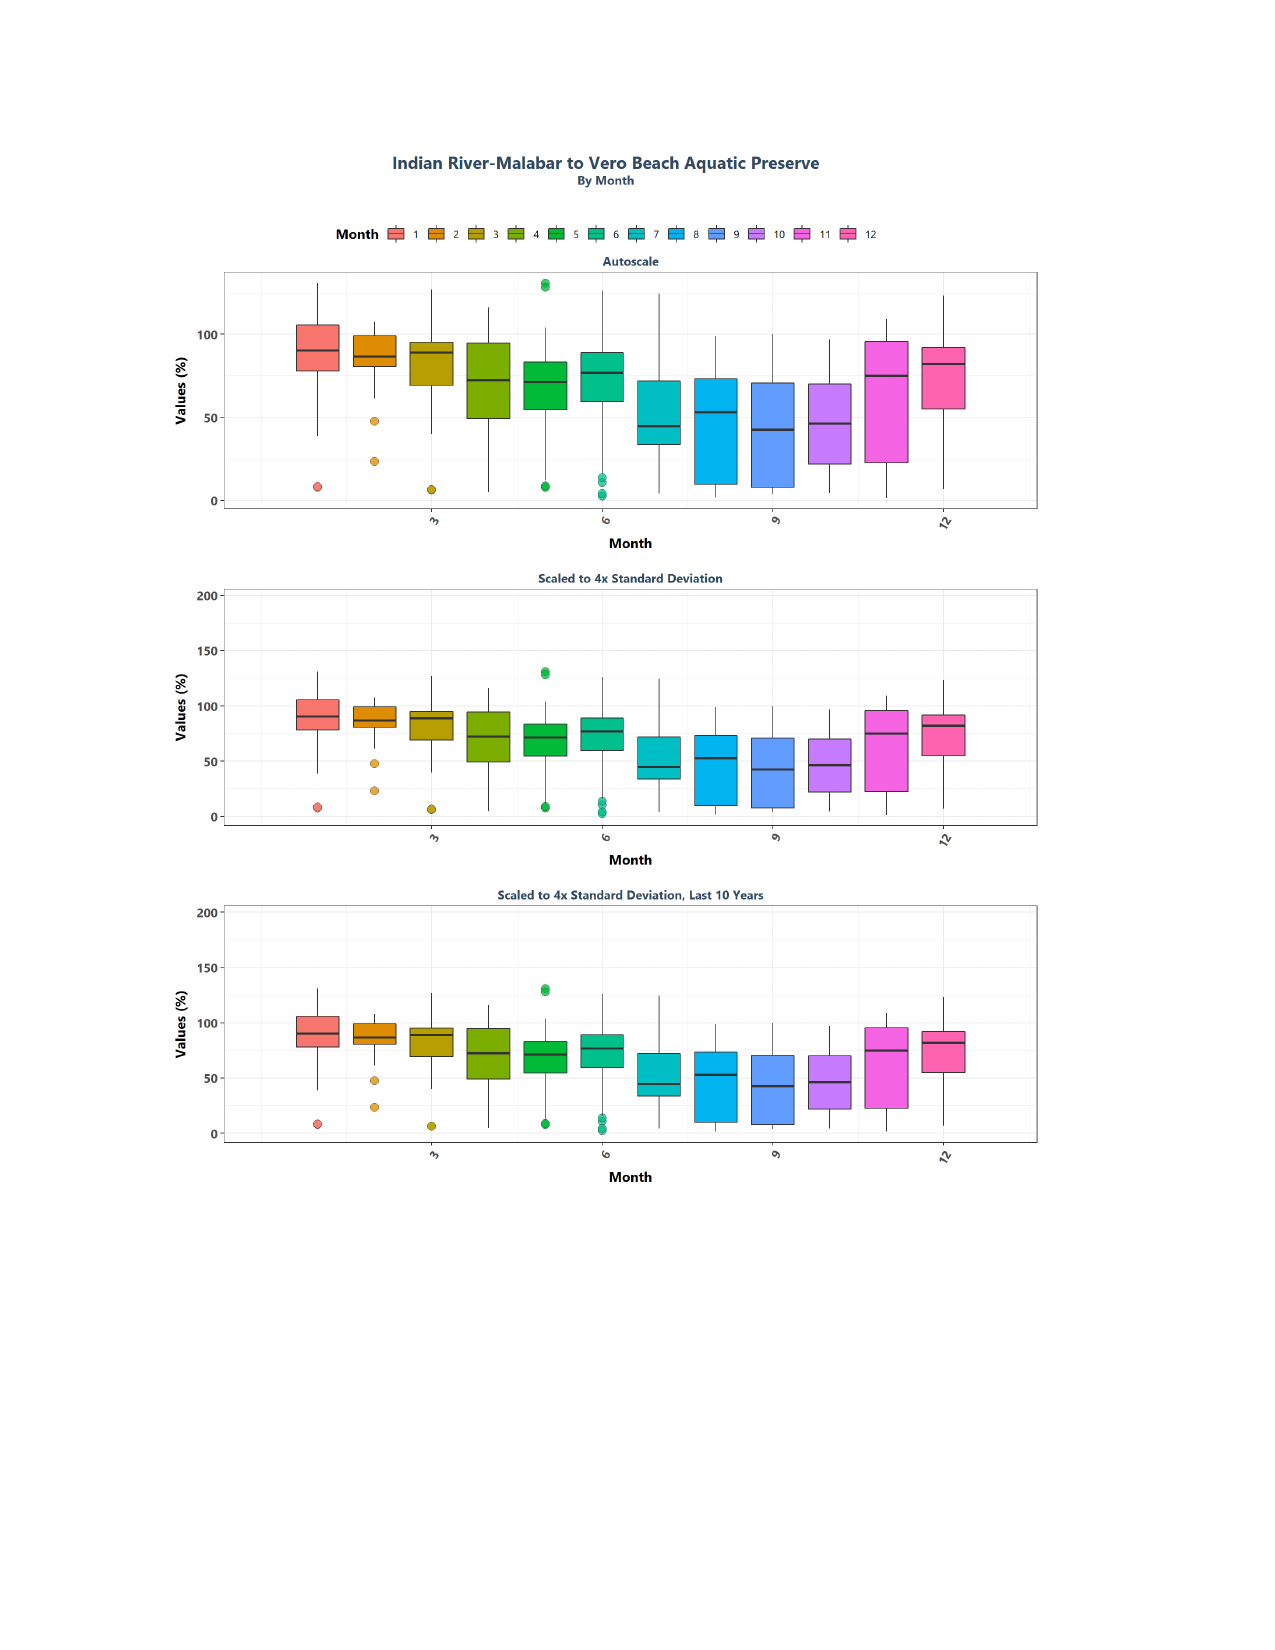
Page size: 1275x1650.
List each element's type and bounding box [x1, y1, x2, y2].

picture [168, 150, 1044, 1200]
